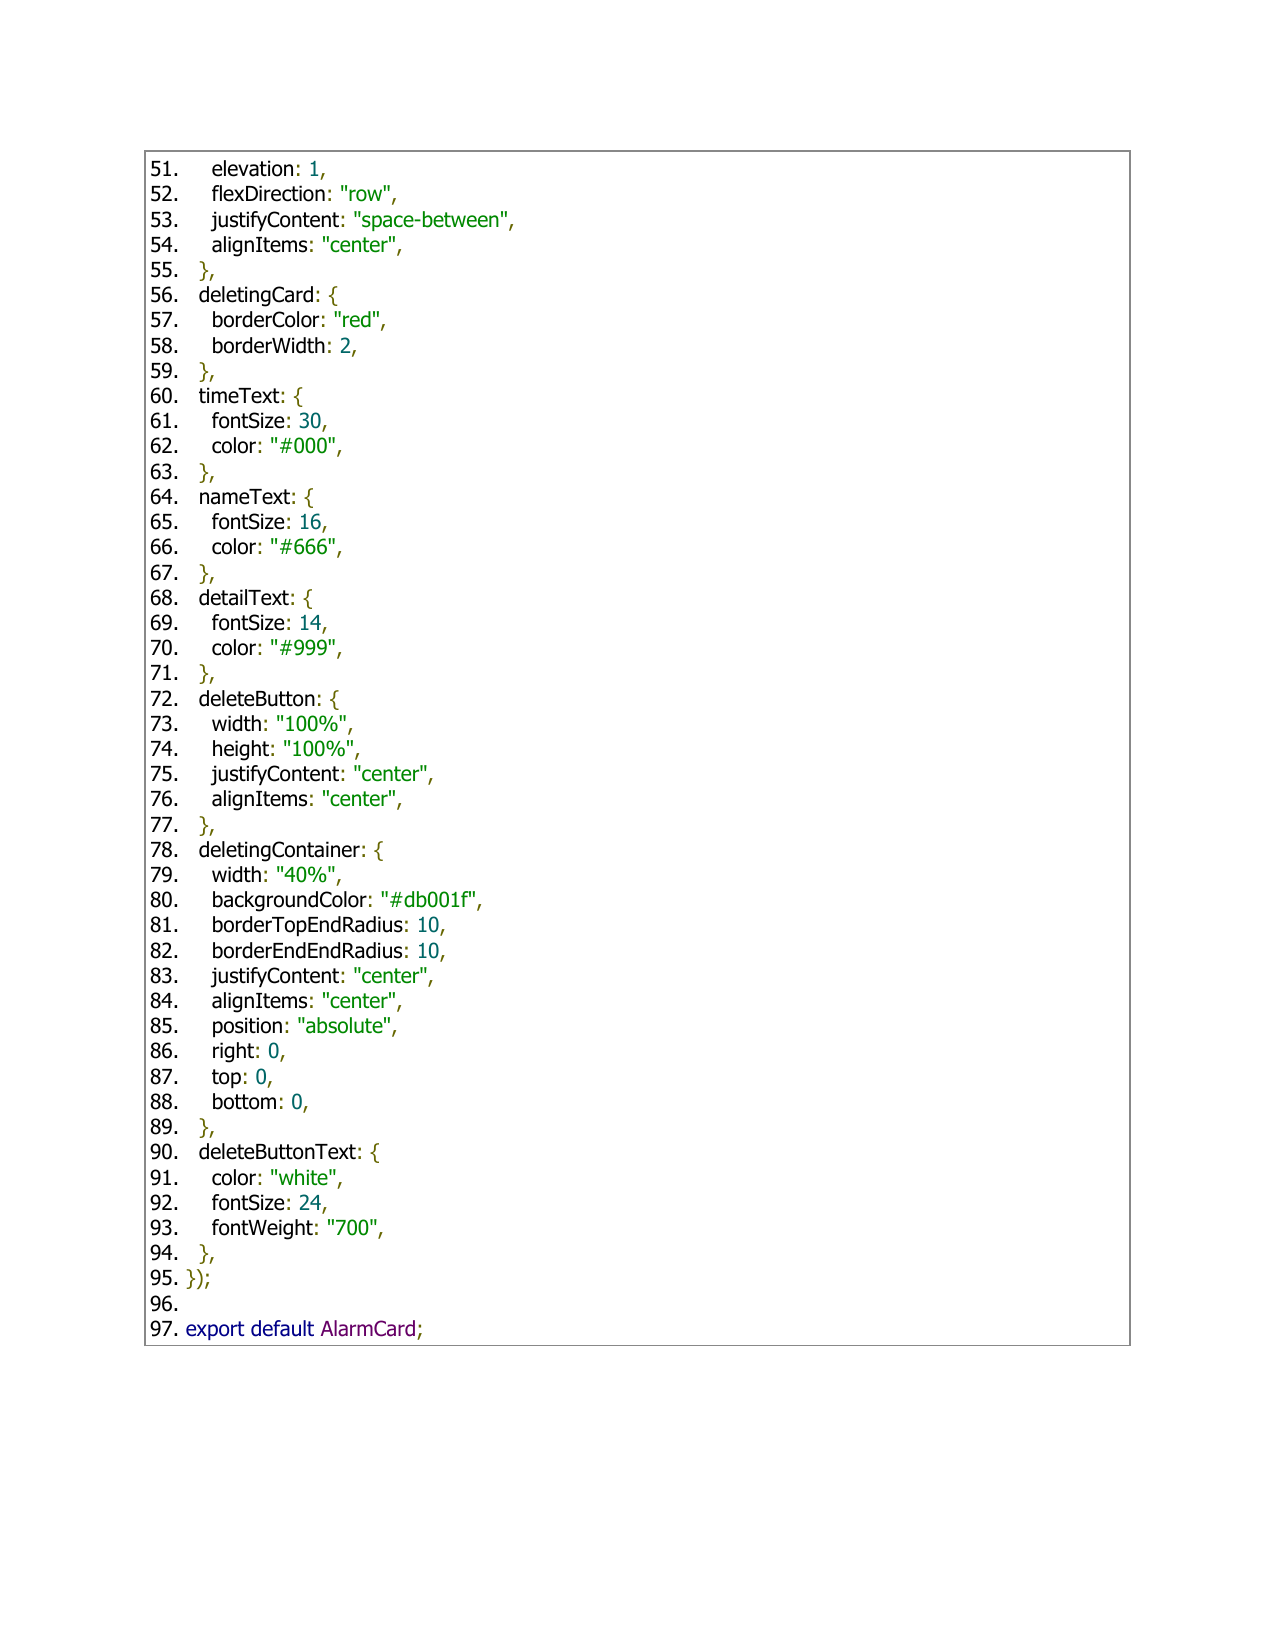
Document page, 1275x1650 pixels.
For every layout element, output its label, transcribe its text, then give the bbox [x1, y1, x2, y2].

text 60. timeText: { [150, 383, 1125, 408]
text 70. color: "#999", [150, 635, 1125, 660]
text 59. }, [150, 357, 1125, 383]
text 51. elevation: 1, [146, 152, 1129, 181]
text 55. }, [150, 257, 1125, 282]
text 61. fontSize: 30, [150, 408, 1125, 433]
text 74. height: "100%", [150, 736, 1125, 761]
text 63. }, [150, 458, 1125, 483]
text 90. deleteButtonText: { [150, 1139, 1125, 1164]
text 53. justifyContent: "space-between", [150, 206, 1125, 231]
text 66. color: "#666", [150, 534, 1125, 559]
text 96. [150, 1290, 1125, 1309]
text 56. deletingCard: { [150, 282, 1125, 307]
text 93. fontWeight: "700", [150, 1214, 1125, 1240]
text 85. position: "absolute", [150, 1013, 1125, 1038]
text 87. top: 0, [150, 1063, 1125, 1088]
text 86. right: 0, [150, 1038, 1125, 1063]
text 62. color: "#000", [150, 433, 1125, 458]
text 68. detailText: { [150, 584, 1125, 609]
text 75. justifyContent: "center", [150, 761, 1125, 786]
text 81. borderTopEndRadius: 10, [150, 912, 1125, 937]
text 78. deletingContainer: { [150, 836, 1125, 862]
text 57. borderColor: "red", [150, 307, 1125, 332]
text 69. fontSize: 14, [150, 609, 1125, 635]
text 79. width: "40%", [150, 862, 1125, 887]
text 65. fontSize: 16, [150, 509, 1125, 534]
text 76. alignItems: "center", [150, 786, 1125, 811]
text 89. }, [150, 1114, 1125, 1139]
text 91. color: "white", [150, 1164, 1125, 1189]
text 94. }, [150, 1240, 1125, 1265]
text 73. width: "100%", [150, 710, 1125, 736]
text 52. flexDirection: "row", [150, 181, 1125, 206]
text 92. fontSize: 24, [150, 1189, 1125, 1214]
text 80. backgroundColor: "#db001f", [150, 887, 1125, 912]
text 88. bottom: 0, [150, 1088, 1125, 1114]
text 54. alignItems: "center", [150, 231, 1125, 257]
text 77. }, [150, 811, 1125, 836]
text 83. justifyContent: "center", [150, 962, 1125, 988]
text 64. nameText: { [150, 483, 1125, 509]
text 95. }); [150, 1265, 1125, 1290]
text 58. borderWidth: 2, [150, 332, 1125, 357]
text 72. deleteButton: { [150, 685, 1125, 710]
text 71. }, [150, 660, 1125, 685]
text 84. alignItems: "center", [150, 988, 1125, 1013]
text 67. }, [150, 559, 1125, 584]
text 82. borderEndEndRadius: 10, [150, 937, 1125, 962]
text 97. export default AlarmCard; [146, 1309, 1129, 1345]
